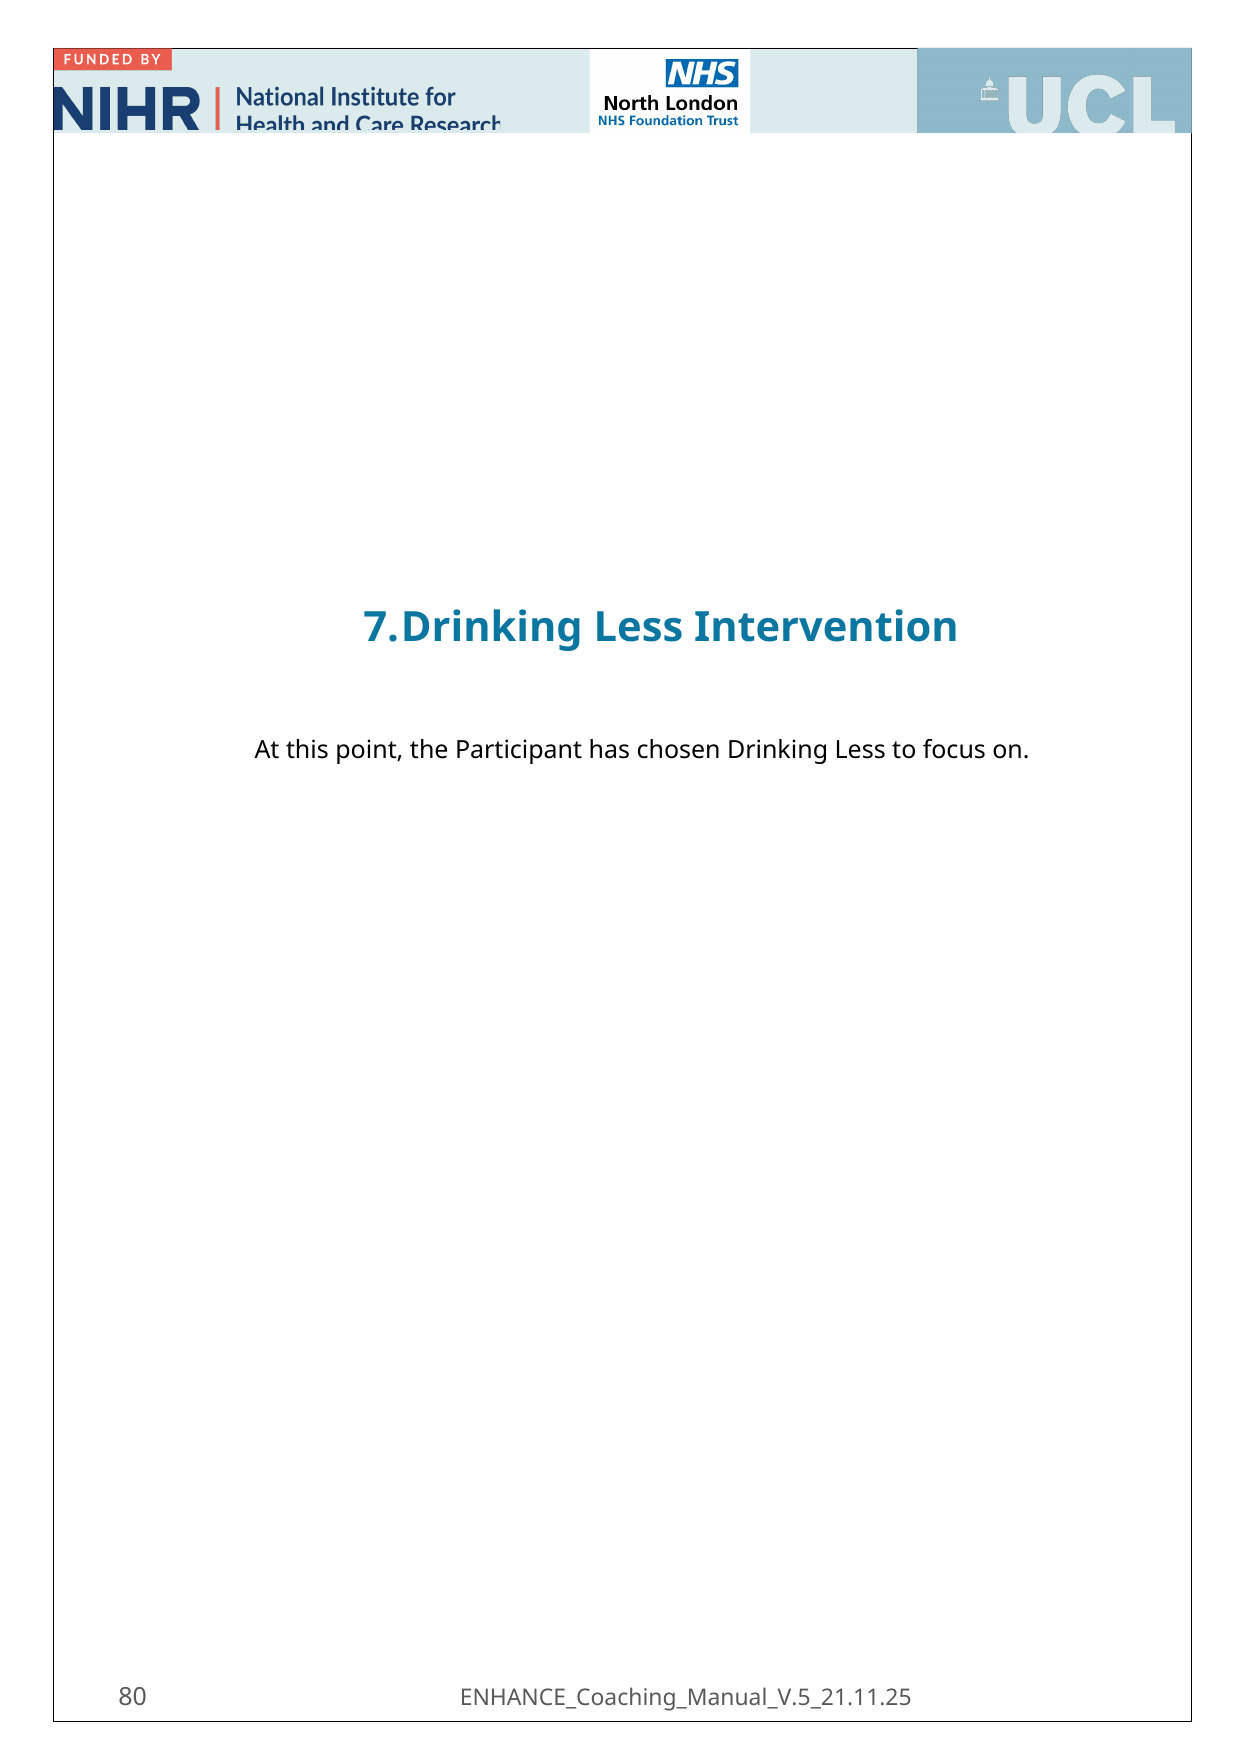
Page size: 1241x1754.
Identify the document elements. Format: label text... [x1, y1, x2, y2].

picture [911, 40, 1196, 138]
list Drinking Less Intervention [156, 597, 1166, 653]
picture [589, 49, 750, 135]
picture [53, 48, 501, 130]
text At this point, the Participant has chosen Drinking Less to focus on. [118, 732, 1166, 766]
